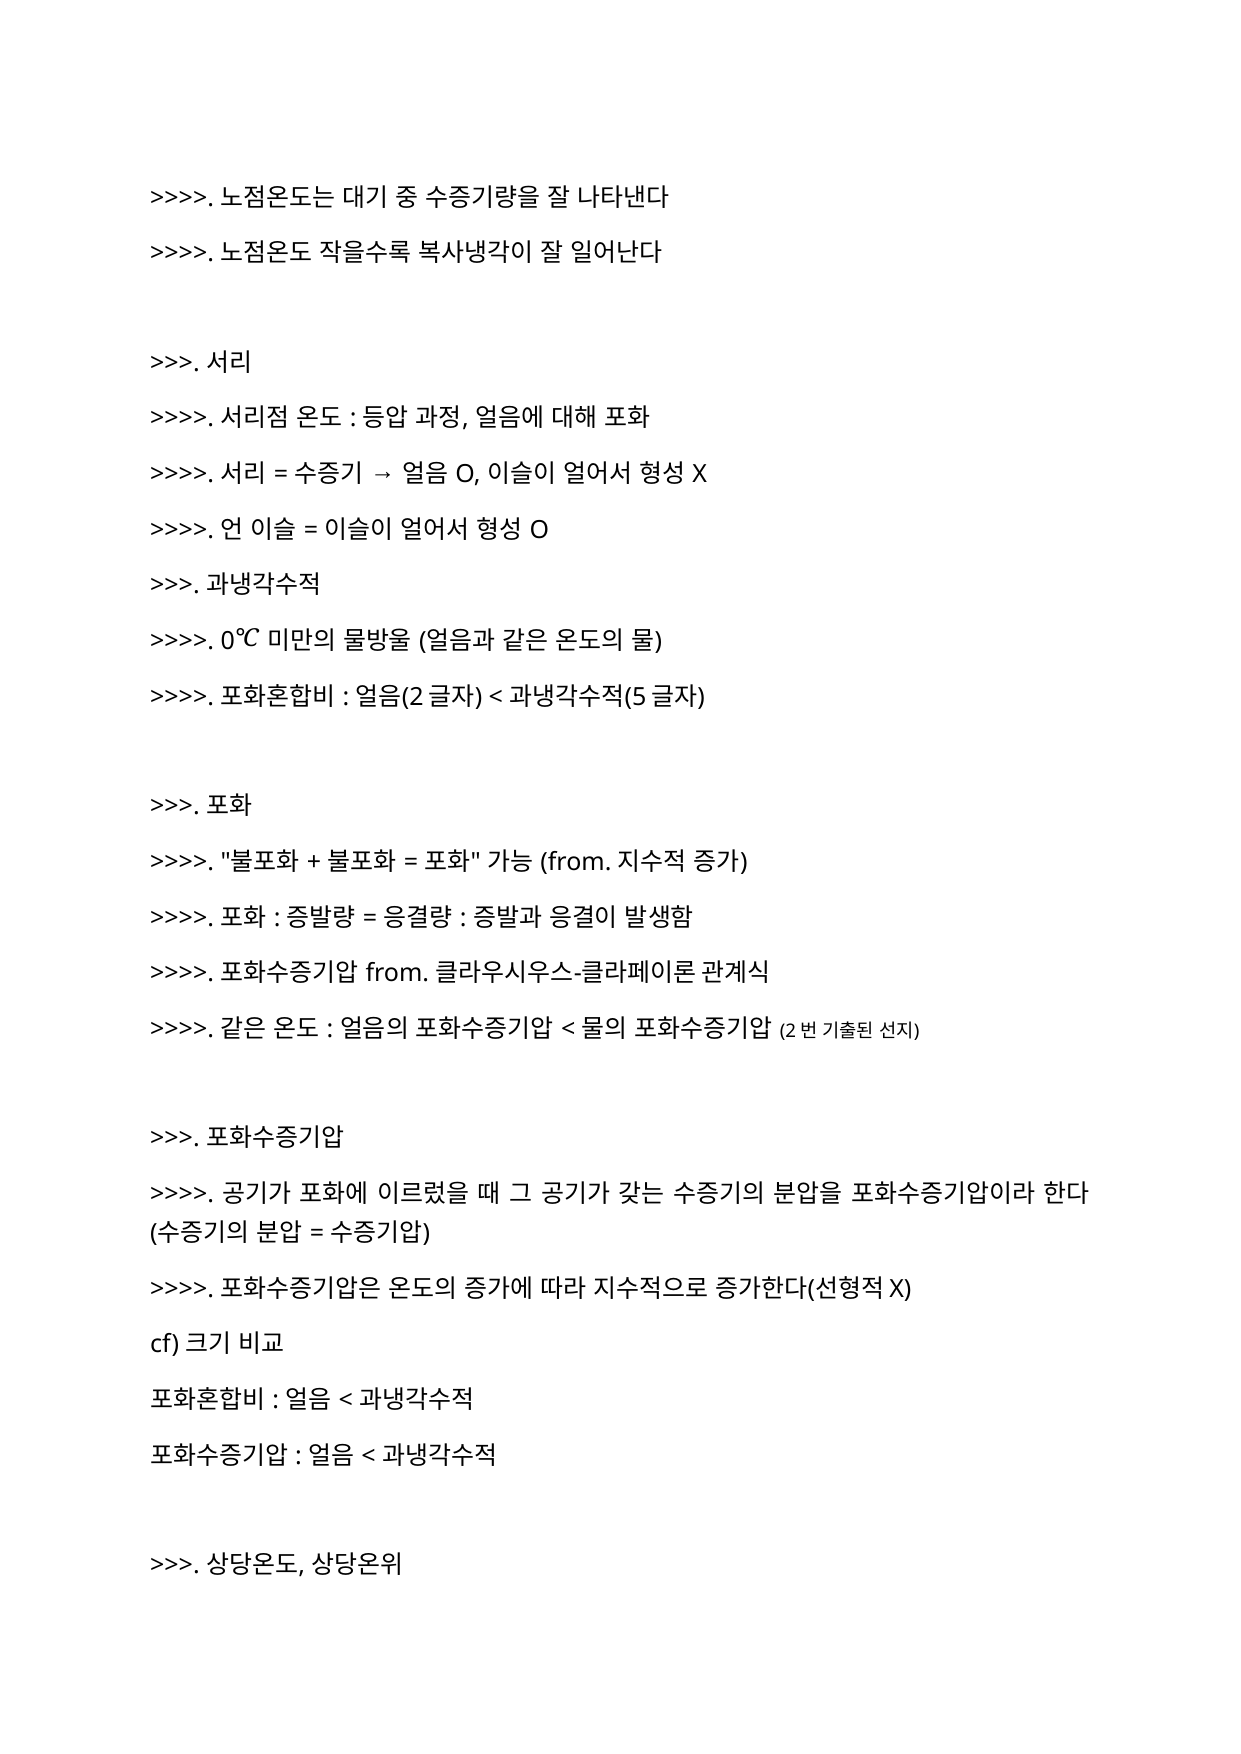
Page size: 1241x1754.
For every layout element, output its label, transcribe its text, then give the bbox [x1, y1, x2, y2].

text 포화혼합비 : 얼음 < 과냉각수적 [150, 1380, 1090, 1416]
text >>>>. 노점온도 작을수록 복사냉각이 잘 일어난다 [150, 233, 1090, 269]
text >>>>. 서리 = 수증기 얼음 O, 이슬이 얼어서 형성 X [150, 453, 1090, 490]
text >>>>. "불포화 + 불포화 = 포화" 가능 (from. 지수적 증가) [150, 841, 1090, 878]
text >>>>. 노점온도는 대기 중 수증기량을 잘 나타낸다 [150, 177, 1090, 213]
text >>>. 서리 [150, 342, 1090, 378]
text >>>. 포화 [150, 786, 1090, 822]
text >>>. 과냉각수적 [150, 565, 1090, 601]
text >>>. 포화수증기압 [150, 1118, 1090, 1154]
text >>>>. 언 이슬 = 이슬이 얼어서 형성 O [150, 509, 1090, 546]
text >>>>. 서리점 온도 : 등압 과정, 얼음에 대해 포화 [150, 398, 1090, 434]
text >>>>. 포화 : 증발량 = 응결량 : 증발과 응결이 발생함 [150, 897, 1090, 933]
text >>>. 상당온도, 상당온위 [150, 1544, 1090, 1581]
text >>>>. 포화수증기압 from. 클라우시우스-클라페이론 관계식 [150, 953, 1090, 989]
text >>>>. 같은 온도 : 얼음의 포화수증기압 < 물의 포화수증기압 (2번 기출된 선지) [150, 1008, 1090, 1045]
text 포화수증기압 : 얼음 < 과냉각수적 [150, 1435, 1090, 1472]
text >>>>. 0 미만의 물방울 (얼음과 같은 온도의 물) [150, 621, 1090, 657]
text >>>>. 포화수증기압은 온도의 증가에 따라 지수적으로 증가한다(선형적X) [150, 1268, 1090, 1304]
text >>>>. 포화혼합비 : 얼음(2글자) < 과냉각수적(5글자) [150, 676, 1090, 713]
text cf) 크기 비교 [150, 1324, 1090, 1360]
text >>>>. 공기가 포화에 이르렀을 때 그 공기가 갖는 수증기의 분압을 포화수증기압이라 한다 (수증기의 분압 = 수증기압) [150, 1173, 1090, 1249]
